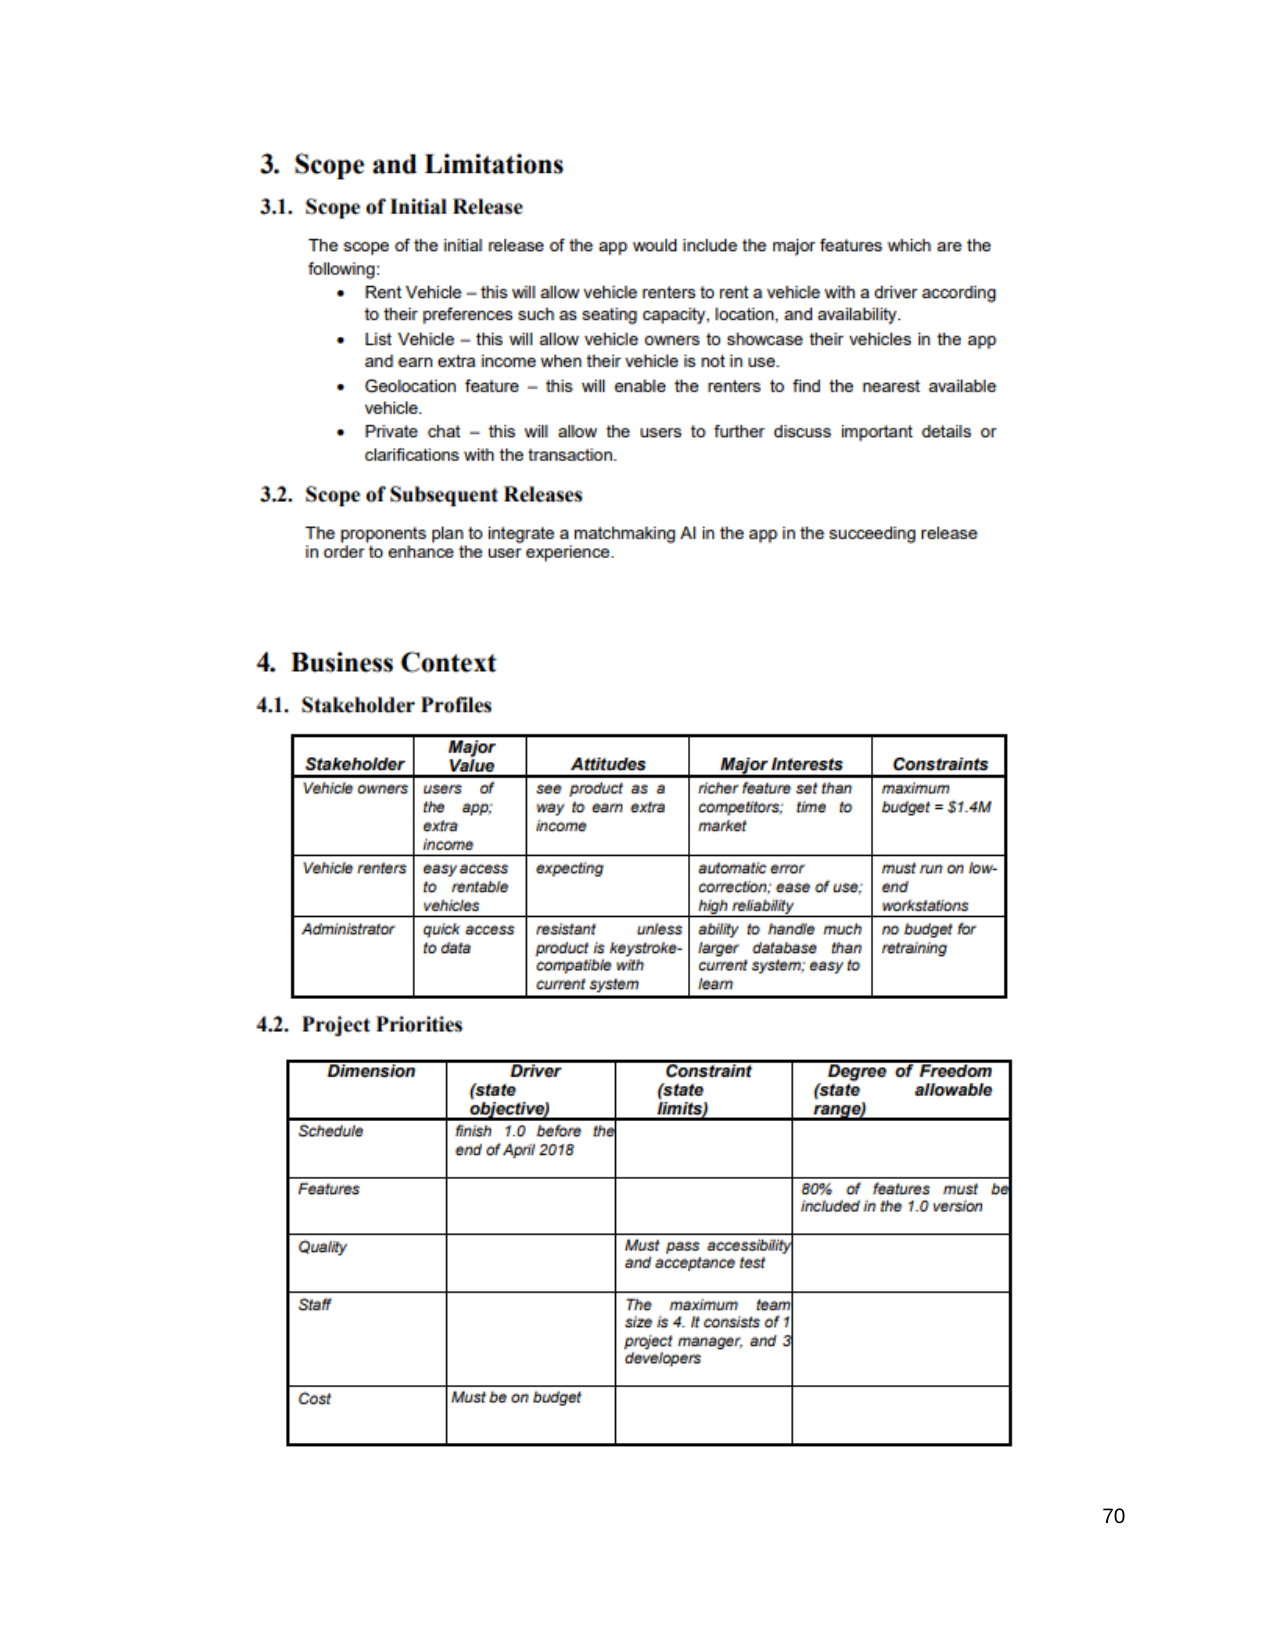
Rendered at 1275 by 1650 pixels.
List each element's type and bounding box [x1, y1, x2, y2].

picture [242, 150, 1033, 630]
picture [235, 642, 1042, 1467]
